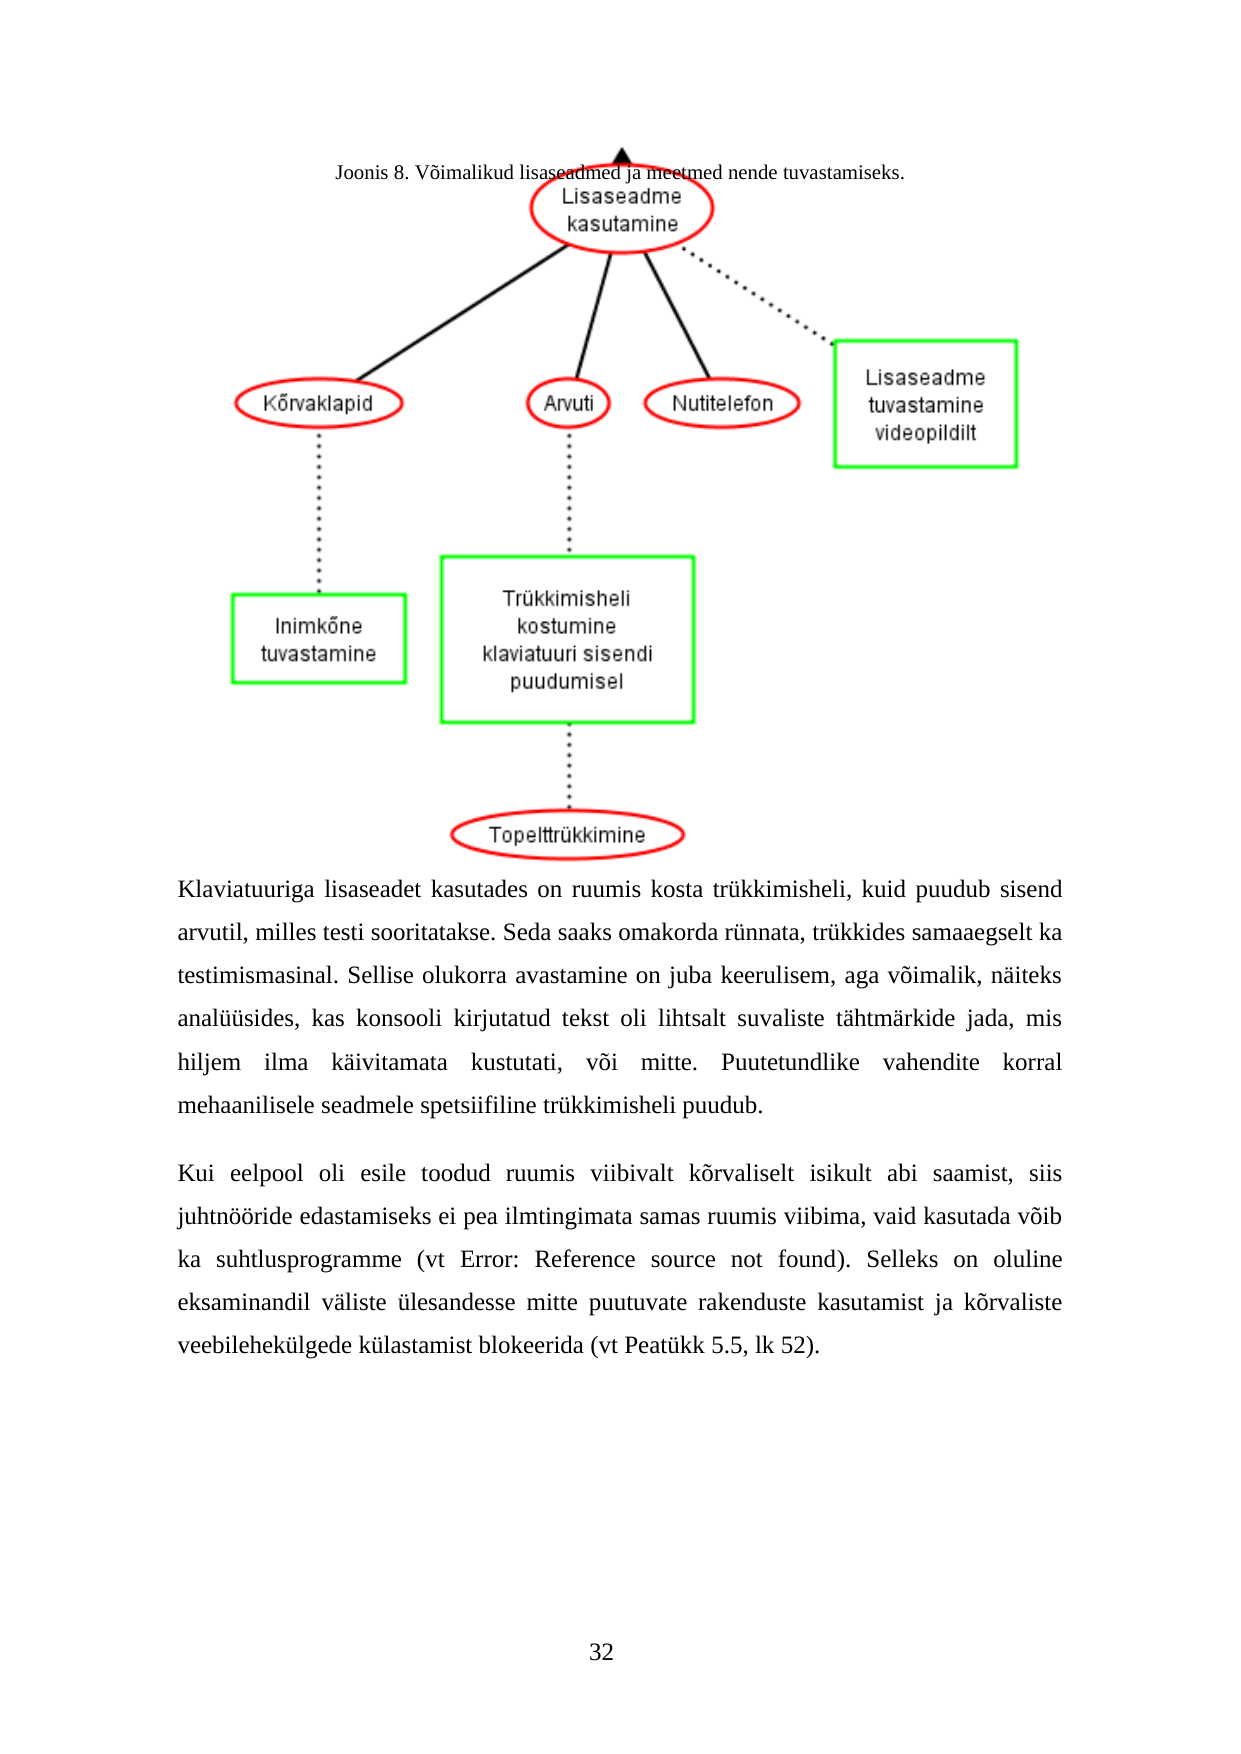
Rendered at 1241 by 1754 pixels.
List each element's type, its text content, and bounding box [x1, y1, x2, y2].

text Joonis 8. Võimalikud lisaseadmed ja meetmed nende tuvastamiseks. [335, 160, 905, 184]
text Kui eelpool oli esile toodud ruumis viibivalt kõrvaliselt isikult abi saamist, siis juhtnööride edastamiseks ei pea ilmtingimata samas ruumis viibima, vaid kasutada võib ka suhtlusprogramme (vt Joonis 9). Selleks on oluline eksaminandil väliste ülesandesse mitte puutuvate rakenduste kasutamist ja kõrvaliste veebilehekülgede külastamist blokeerida (vt Peatükk 5.5, lk 51). [177, 1158, 1063, 1359]
picture [215, 147, 1026, 875]
